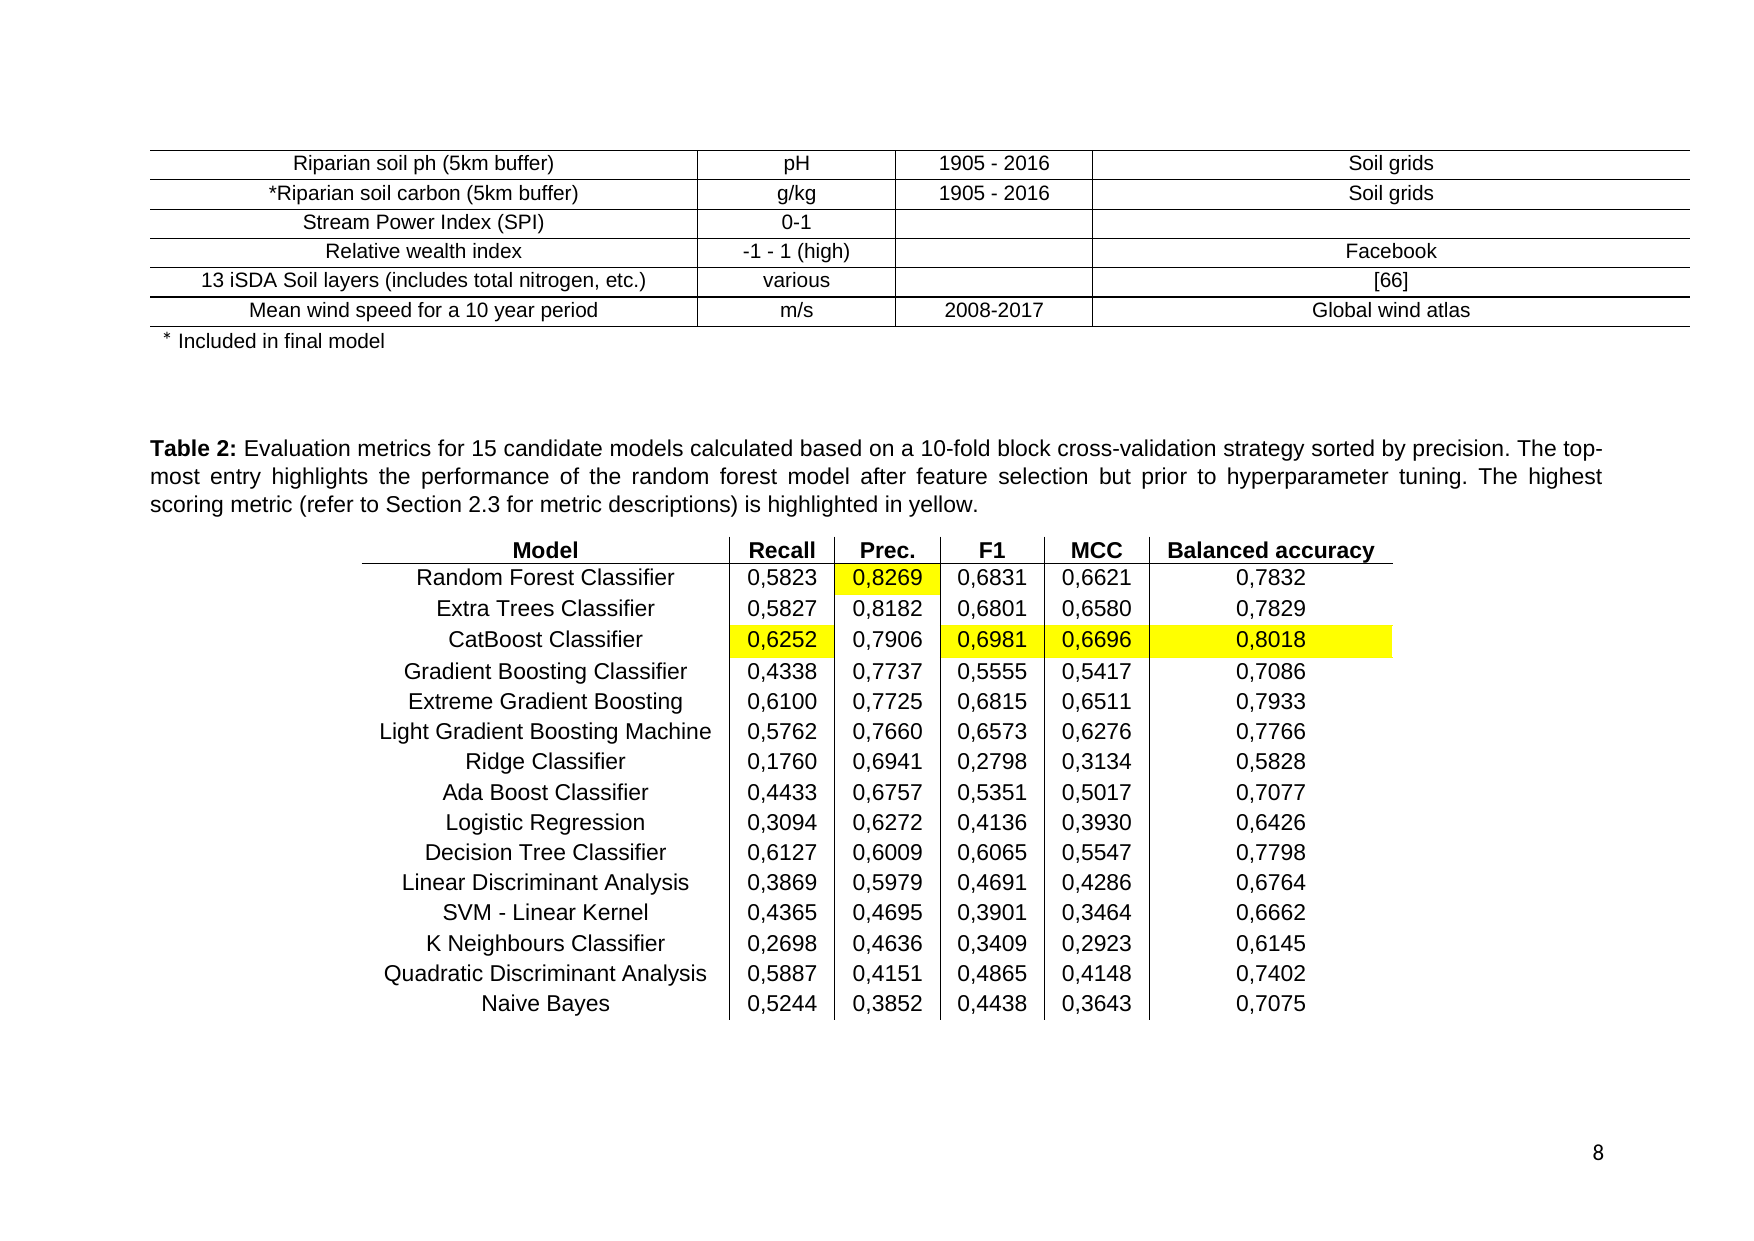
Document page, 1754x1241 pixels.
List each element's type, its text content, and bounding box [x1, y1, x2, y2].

table_cell 0,5547 [1045, 839, 1149, 869]
table_cell 0,6621 [1045, 564, 1149, 594]
table_cell 0,5351 [941, 779, 1044, 809]
table_cell [1093, 210, 1689, 238]
table_cell Naive Bayes [362, 990, 729, 1020]
table_cell [896, 210, 1092, 238]
table_cell 0,5823 [730, 564, 834, 594]
table_cell 0,8018 [1150, 626, 1392, 657]
table_cell 0,4865 [941, 960, 1044, 990]
table_cell Quadratic Discriminant Analysis [362, 960, 729, 990]
table_cell 0,4136 [941, 809, 1044, 839]
table_cell 0,7075 [1150, 990, 1392, 1020]
table_cell 0,6981 [941, 626, 1044, 657]
table_cell 0,5244 [730, 990, 834, 1020]
table_cell 13 iSDA Soil layers (includes total nitrogen, etc.) [150, 268, 697, 296]
table_cell 0,6100 [730, 688, 834, 718]
table_cell SVM - Linear Kernel [362, 899, 729, 929]
table_cell 0,1760 [730, 748, 834, 778]
table_cell 0,4433 [730, 779, 834, 809]
table_cell 0-1 [698, 210, 895, 238]
table_cell Ridge Classifier [362, 748, 729, 778]
table_cell 0,6145 [1150, 930, 1392, 960]
table_cell Relative wealth index [150, 239, 697, 267]
table_cell 0,6127 [730, 839, 834, 869]
table_cell 0,6276 [1045, 718, 1149, 748]
table_cell 0,7660 [835, 718, 940, 748]
table_cell 0,3094 [730, 809, 834, 839]
table_cell 0,4691 [941, 869, 1044, 899]
table_cell 0,7766 [1150, 718, 1392, 748]
table_cell Mean wind speed for a 10 year period [150, 298, 697, 326]
table_cell 0,4636 [835, 930, 940, 960]
table_cell Light Gradient Boosting Machine [362, 718, 729, 748]
table_cell 0,7737 [835, 657, 940, 688]
table_cell 0,6696 [1045, 626, 1149, 657]
table_cell Stream Power Index (SPI) [150, 210, 697, 238]
table_cell 0,6831 [941, 564, 1044, 594]
table_cell Linear Discriminant Analysis [362, 869, 729, 899]
table_cell 1905 - 2016 [896, 151, 1092, 179]
table_cell [896, 239, 1092, 267]
table_cell 0,6573 [941, 718, 1044, 748]
table_cell 0,5827 [730, 594, 834, 625]
table_cell 0,3852 [835, 990, 940, 1020]
table_cell 0,6272 [835, 809, 940, 839]
table_cell 0,6662 [1150, 899, 1392, 929]
table_cell 0,3409 [941, 930, 1044, 960]
table_cell [896, 268, 1092, 296]
table_cell Extreme Gradient Boosting [362, 688, 729, 718]
table_cell 0,7086 [1150, 658, 1392, 688]
table_cell 0,7933 [1150, 688, 1392, 718]
table_cell Extra Trees Classifier [362, 594, 729, 625]
table_cell 0,6065 [941, 839, 1044, 869]
table_cell 0,4438 [941, 990, 1044, 1020]
table_cell Logistic Regression [362, 809, 729, 839]
table_cell 0,6252 [730, 626, 834, 657]
table_cell Soil grids [1093, 151, 1689, 179]
table_cell 0,5417 [1045, 658, 1149, 688]
table_cell 0,8182 [835, 595, 940, 625]
table_cell pH [698, 151, 895, 179]
table_cell 0,6580 [1045, 594, 1149, 625]
table_cell m/s [698, 298, 895, 326]
table_cell 0,6426 [1150, 809, 1392, 839]
table_cell Random Forest Classifier [362, 564, 729, 594]
table_cell 0,5979 [835, 869, 940, 899]
table_cell 0,7829 [1150, 594, 1392, 625]
table_cell -1 - 1 (high) [698, 239, 895, 267]
table_cell 0,4338 [730, 658, 834, 688]
table_cell 0,6757 [835, 779, 940, 809]
table_cell 0,6009 [835, 839, 940, 869]
table_cell * Included in final model [150, 327, 1689, 389]
table_cell 2008-2017 [896, 298, 1092, 326]
table_cell various [698, 268, 895, 296]
table_cell 0,7725 [835, 688, 940, 718]
table_cell *Riparian soil carbon (5km buffer) [150, 180, 697, 208]
table_cell 0,5017 [1045, 779, 1149, 809]
table_cell 0,5828 [1150, 748, 1392, 778]
table_cell 0,4365 [730, 899, 834, 929]
table_header Model [362, 537, 729, 563]
table_cell 0,5887 [730, 960, 834, 990]
text Table 2: Evaluation metrics for 15 candidate models calculated based on a 10-fold block cross-validation strategy sorted by precision. The top-most entry highlights the performance of the random forest model after feature selection but prior to hyperparameter tuning. The highest scoring metric (refer to Section 2.3 for metric descriptions) is highlighted in yellow. [150, 434, 1604, 518]
table_cell 0,3930 [1045, 809, 1149, 839]
table_cell Gradient Boosting Classifier [362, 657, 729, 688]
table_cell 0,7402 [1150, 960, 1392, 990]
table_cell 1905 - 2016 [896, 180, 1092, 208]
table_cell 0,7832 [1150, 564, 1392, 594]
table_cell Ada Boost Classifier [362, 779, 729, 809]
table_cell [66] [1093, 268, 1689, 296]
table_cell 0,5762 [730, 718, 834, 748]
table_cell 0,3464 [1045, 899, 1149, 929]
table_cell 0,3643 [1045, 990, 1149, 1020]
table_cell 0,7077 [1150, 779, 1392, 809]
table_cell 0,3901 [941, 899, 1044, 929]
table_header MCC [1045, 537, 1149, 563]
table_cell 0,6941 [835, 748, 940, 778]
table_cell 0,3134 [1045, 748, 1149, 778]
table_cell 0,2798 [941, 748, 1044, 778]
table_cell Soil grids [1093, 180, 1689, 208]
table_cell 0,8269 [835, 564, 940, 594]
table_cell 0,5555 [941, 658, 1044, 688]
table_cell 0,2698 [730, 930, 834, 960]
table_header Prec. [835, 537, 940, 563]
table_cell 0,2923 [1045, 930, 1149, 960]
table_cell 0,4151 [835, 960, 940, 990]
table_cell Facebook [1093, 239, 1689, 267]
table_cell 0,4148 [1045, 960, 1149, 990]
table_cell CatBoost Classifier [362, 625, 729, 657]
table_cell 0,7798 [1150, 839, 1392, 869]
table_cell 0,7906 [835, 625, 940, 657]
table_cell 0,3869 [730, 869, 834, 899]
table_cell K Neighbours Classifier [362, 930, 729, 960]
table_header F1 [941, 537, 1044, 563]
table_cell 0,6801 [941, 594, 1044, 625]
table_cell 0,6511 [1045, 688, 1149, 718]
table_cell 0,4286 [1045, 869, 1149, 899]
table_cell 0,4695 [835, 899, 940, 929]
table_cell 0,6764 [1150, 869, 1392, 899]
table_cell g/kg [698, 180, 895, 208]
table_cell Decision Tree Classifier [362, 839, 729, 869]
table_cell 0,6815 [941, 688, 1044, 718]
table_header Balanced accuracy [1150, 537, 1392, 563]
table_cell Global wind atlas [1093, 298, 1689, 326]
table_header Recall [730, 537, 834, 563]
table_cell Riparian soil ph (5km buffer) [150, 151, 697, 179]
